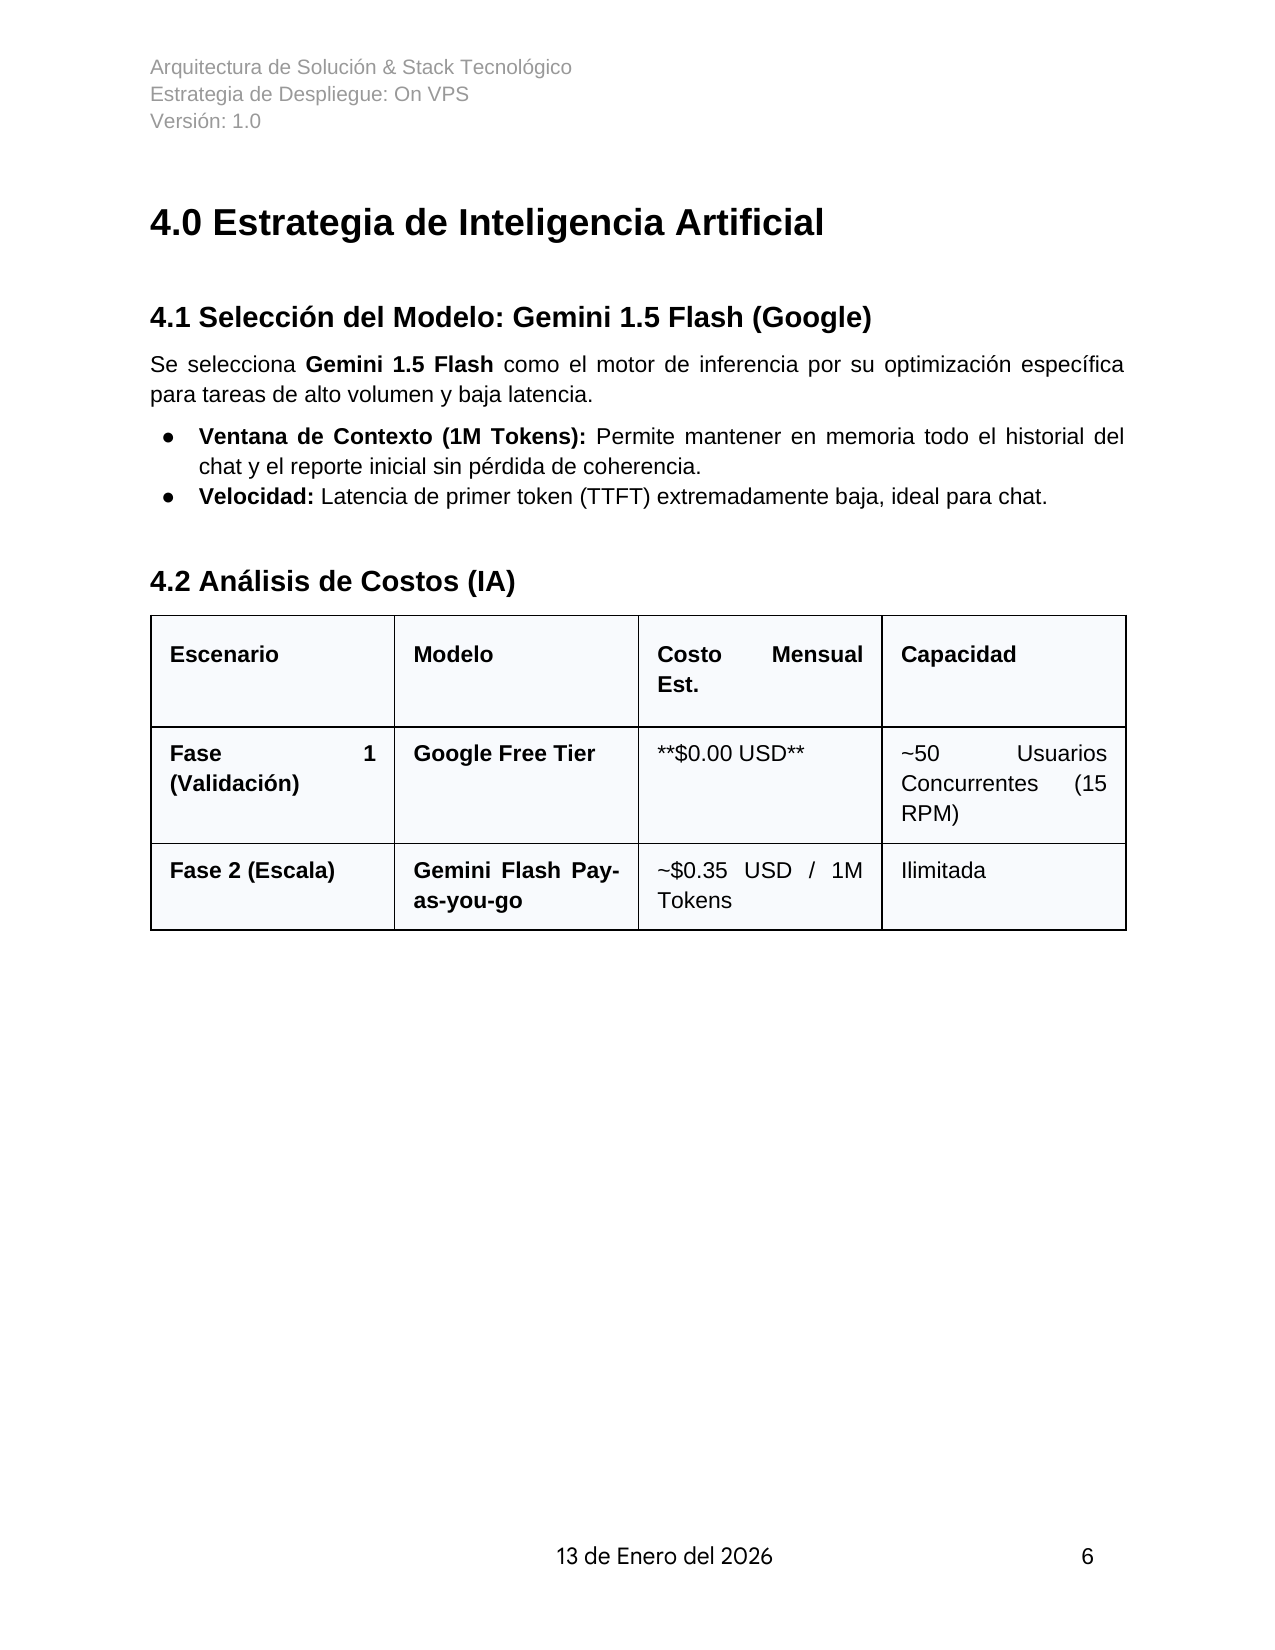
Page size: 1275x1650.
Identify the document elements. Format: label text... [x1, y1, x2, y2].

table_header Escenario [152, 616, 394, 726]
table_cell Google Free Tier [395, 728, 638, 843]
subtitle 4.0 Estrategia de Inteligencia Artificial [150, 200, 1125, 243]
table_cell Fase 2 (Escala) [152, 844, 394, 929]
table_cell ~50 Usuarios Concurrentes (15 RPM) [883, 728, 1125, 843]
table_cell ~$0.35 USD / 1M Tokens [639, 844, 881, 929]
subtitle 4.1 Selección del Modelo: Gemini 1.5 Flash (Google) [150, 262, 1125, 333]
table_header Modelo [395, 616, 638, 726]
list Ventana de Contexto (1M Tokens): Permite mantener en memoria todo el historial del chat y el reporte inicial sin pérdida de coherencia. [161, 423, 1125, 479]
subtitle 4.2 Análisis de Costos (IA) [150, 526, 1125, 597]
table_cell Ilimitada [883, 844, 1125, 929]
table_cell Gemini Flash Pay-as-you-go [395, 844, 638, 929]
text Se selecciona Gemini 1.5 Flash como el motor de inferencia por su optimización específica para tareas de alto volumen y baja latencia. [150, 351, 1125, 407]
list Velocidad: Latencia de primer token (TTFT) extremadamente baja, ideal para chat. [161, 483, 1125, 509]
table_header Costo Mensual Est. [639, 616, 881, 726]
table_cell Fase 1 (Validación) [152, 728, 394, 843]
table_cell **$0.00 USD** [639, 728, 881, 843]
table_header Capacidad [883, 616, 1125, 726]
